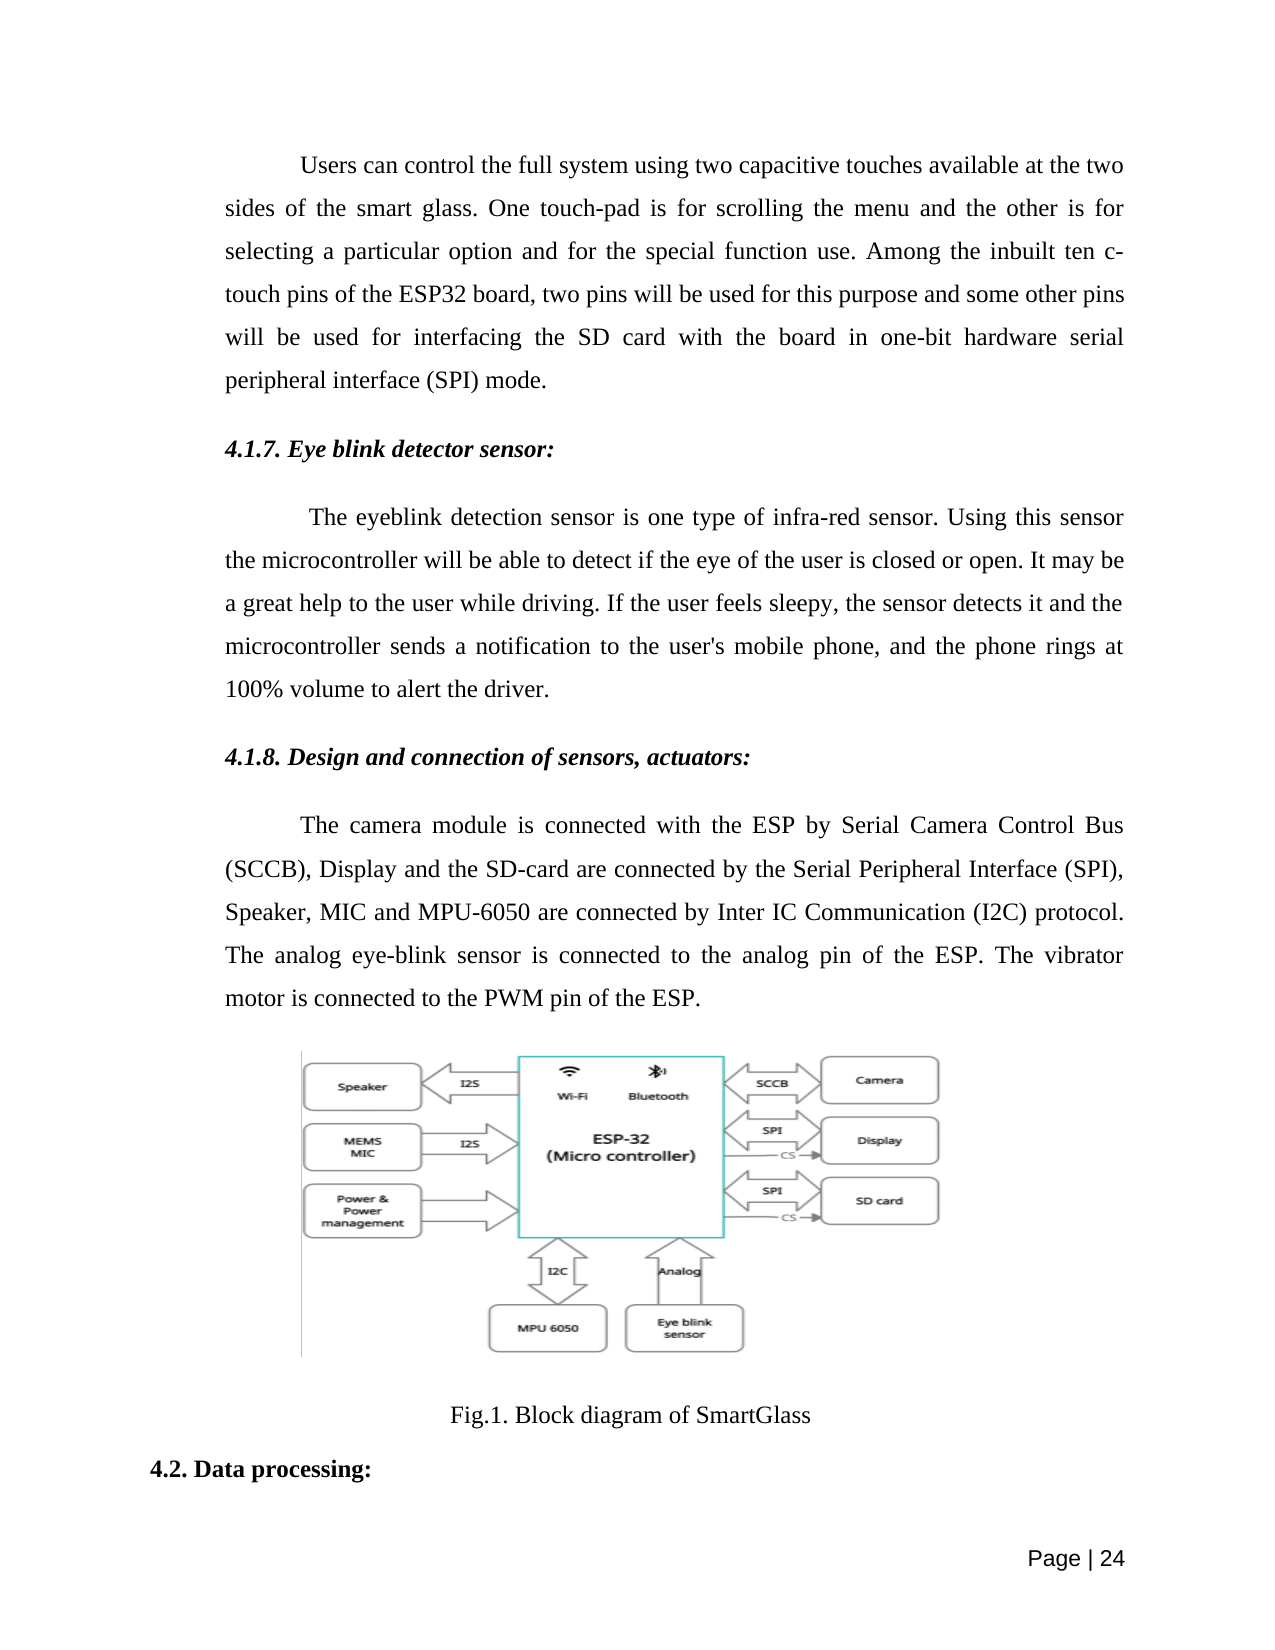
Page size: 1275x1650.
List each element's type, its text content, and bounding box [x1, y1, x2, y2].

text The camera module is connected with the ESP by Serial Camera Control Bus (SCCB), Display and the SD-card are connected by the Serial Peripheral Interface (SPI), Speaker, MIC and MPU-6050 are connected by Inter IC Communication (I2C) protocol. The analog eye-blink sensor is connected to the analog pin of the ESP. The vibrator motor is connected to the PWM pin of the ESP. [225, 811, 1125, 1012]
text 4.1.8. Design and connection of sensors, actuators: [150, 742, 1125, 771]
text Users can control the full system using two capacitive touches available at the two sides of the smart glass. One touch-pad is for scrolling the menu and the other is for selecting a particular option and for the special function use. Among the inbuilt ten c-touch pins of the ESP32 board, two pins will be used for this purpose and some other pins will be used for interfacing the SD card with the board in one-bit hardware serial peripheral interface (SPI) mode. [225, 150, 1125, 394]
picture [300, 1051, 941, 1363]
text 4.2. Data processing: [150, 1454, 1125, 1483]
text The eyeblink detection sensor is one type of infra-red sensor. Using this sensor the microcontroller will be able to detect if the eye of the user is closed or open. It may be a great help to the user while driving. If the user feels sleepy, the sensor detects it and the microcontroller sends a notification to the user's mobile phone, and the phone rings at 100% volume to alert the driver. [225, 502, 1125, 703]
text 4.1.7. Eye blink detector sensor: [150, 434, 1125, 462]
text Fig.1. Block diagram of SmartGlass [375, 1401, 1125, 1429]
